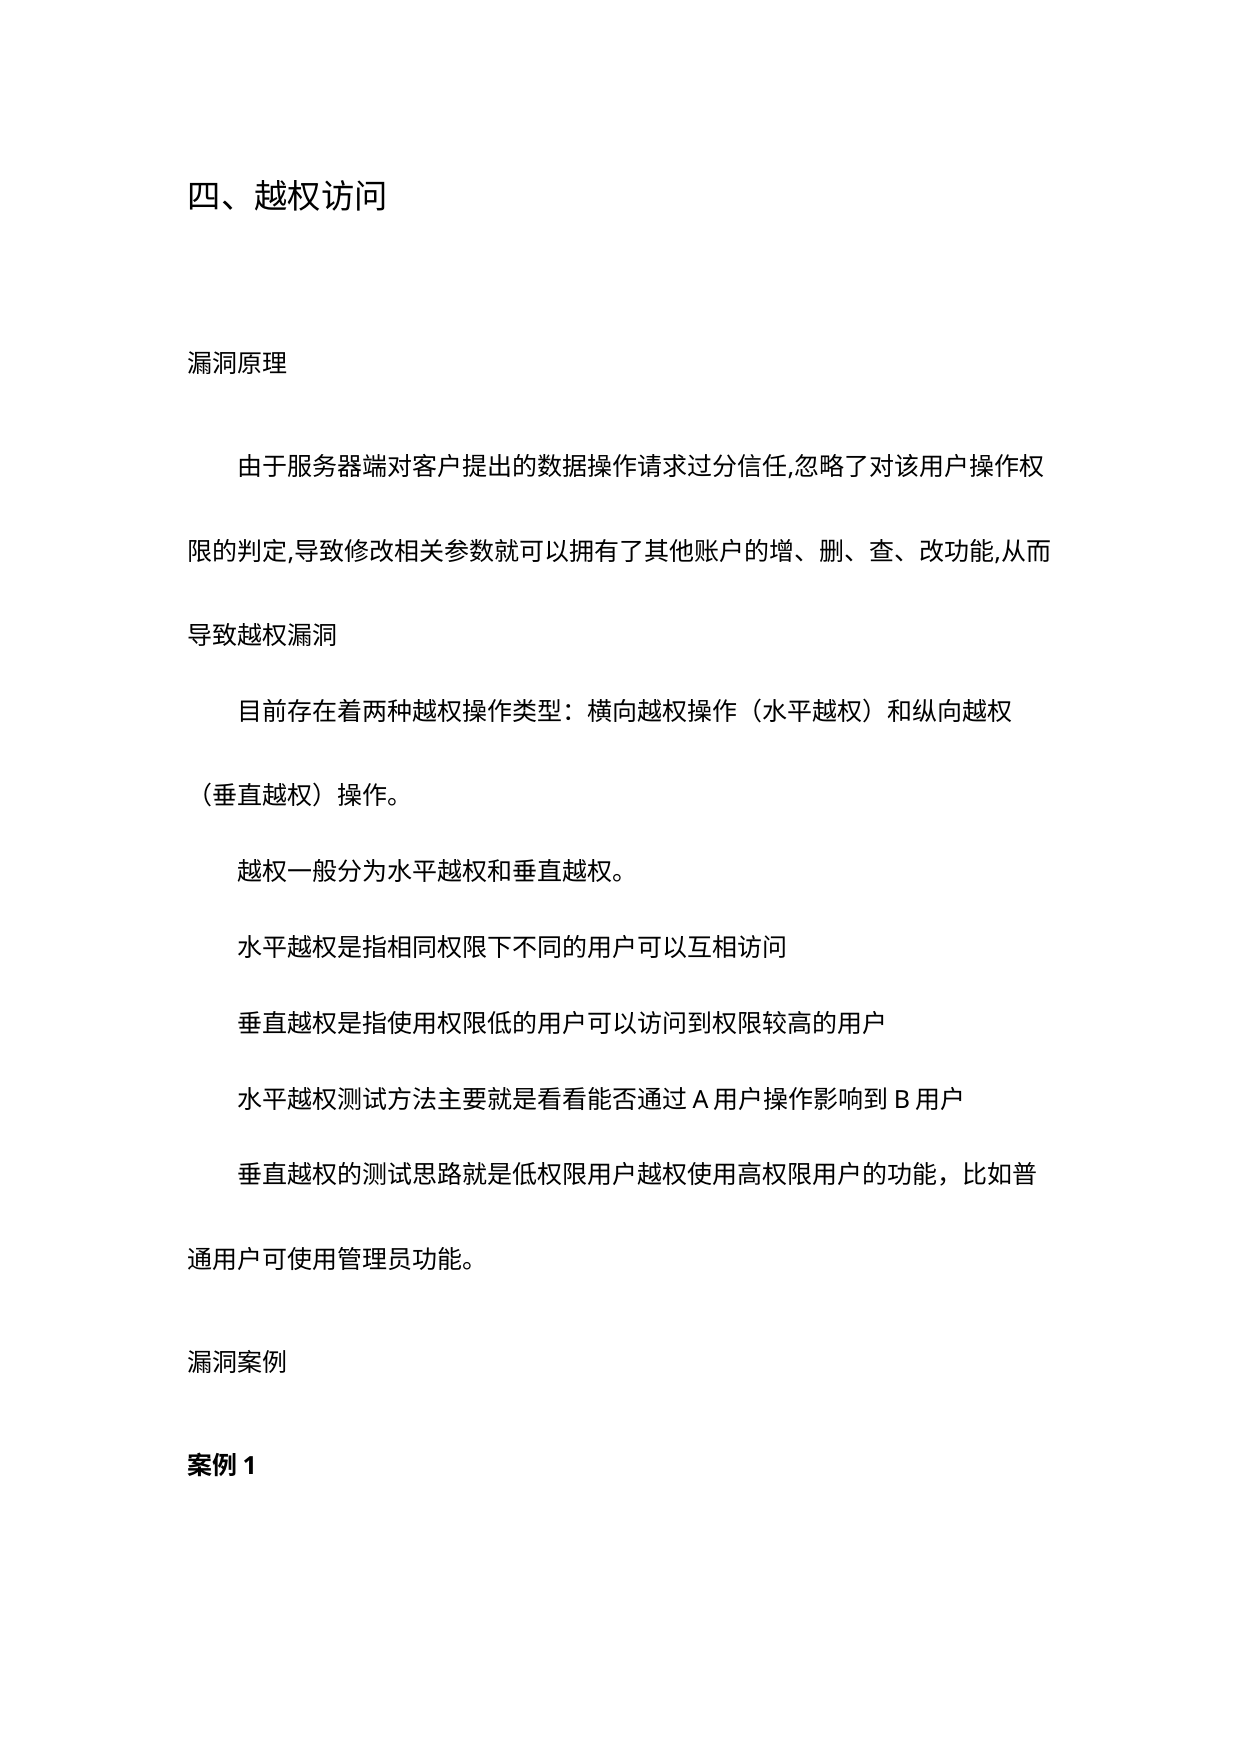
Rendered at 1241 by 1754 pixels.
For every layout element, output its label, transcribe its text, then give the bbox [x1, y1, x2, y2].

text 案例1 [187, 1431, 1053, 1496]
text 水平越权测试方法主要就是看看能否通过A用户操作影响到B用户 [187, 1065, 1053, 1130]
text 由于服务器端对客户提出的数据操作请求过分信任,忽略了对该用户操作权限的判定,导致修改相关参数就可以拥有了其他账户的增、删、查、改功能,从而导致越权漏洞 [187, 432, 1053, 666]
text 垂直越权是指使用权限低的用户可以访问到权限较高的用户 [187, 989, 1053, 1054]
text 目前存在着两种越权操作类型：横向越权操作（水平越权）和纵向越权（垂直越权）操作。 [187, 677, 1053, 826]
text 越权一般分为水平越权和垂直越权。 [187, 837, 1053, 902]
subtitle 漏洞案例 [187, 1328, 1053, 1393]
text 水平越权是指相同权限下不同的用户可以互相访问 [187, 913, 1053, 978]
subtitle 四、越权访问 [187, 162, 1053, 227]
subtitle 漏洞原理 [187, 329, 1053, 394]
text 垂直越权的测试思路就是低权限用户越权使用高权限用户的功能，比如普通用户可使用管理员功能。 [187, 1141, 1053, 1290]
